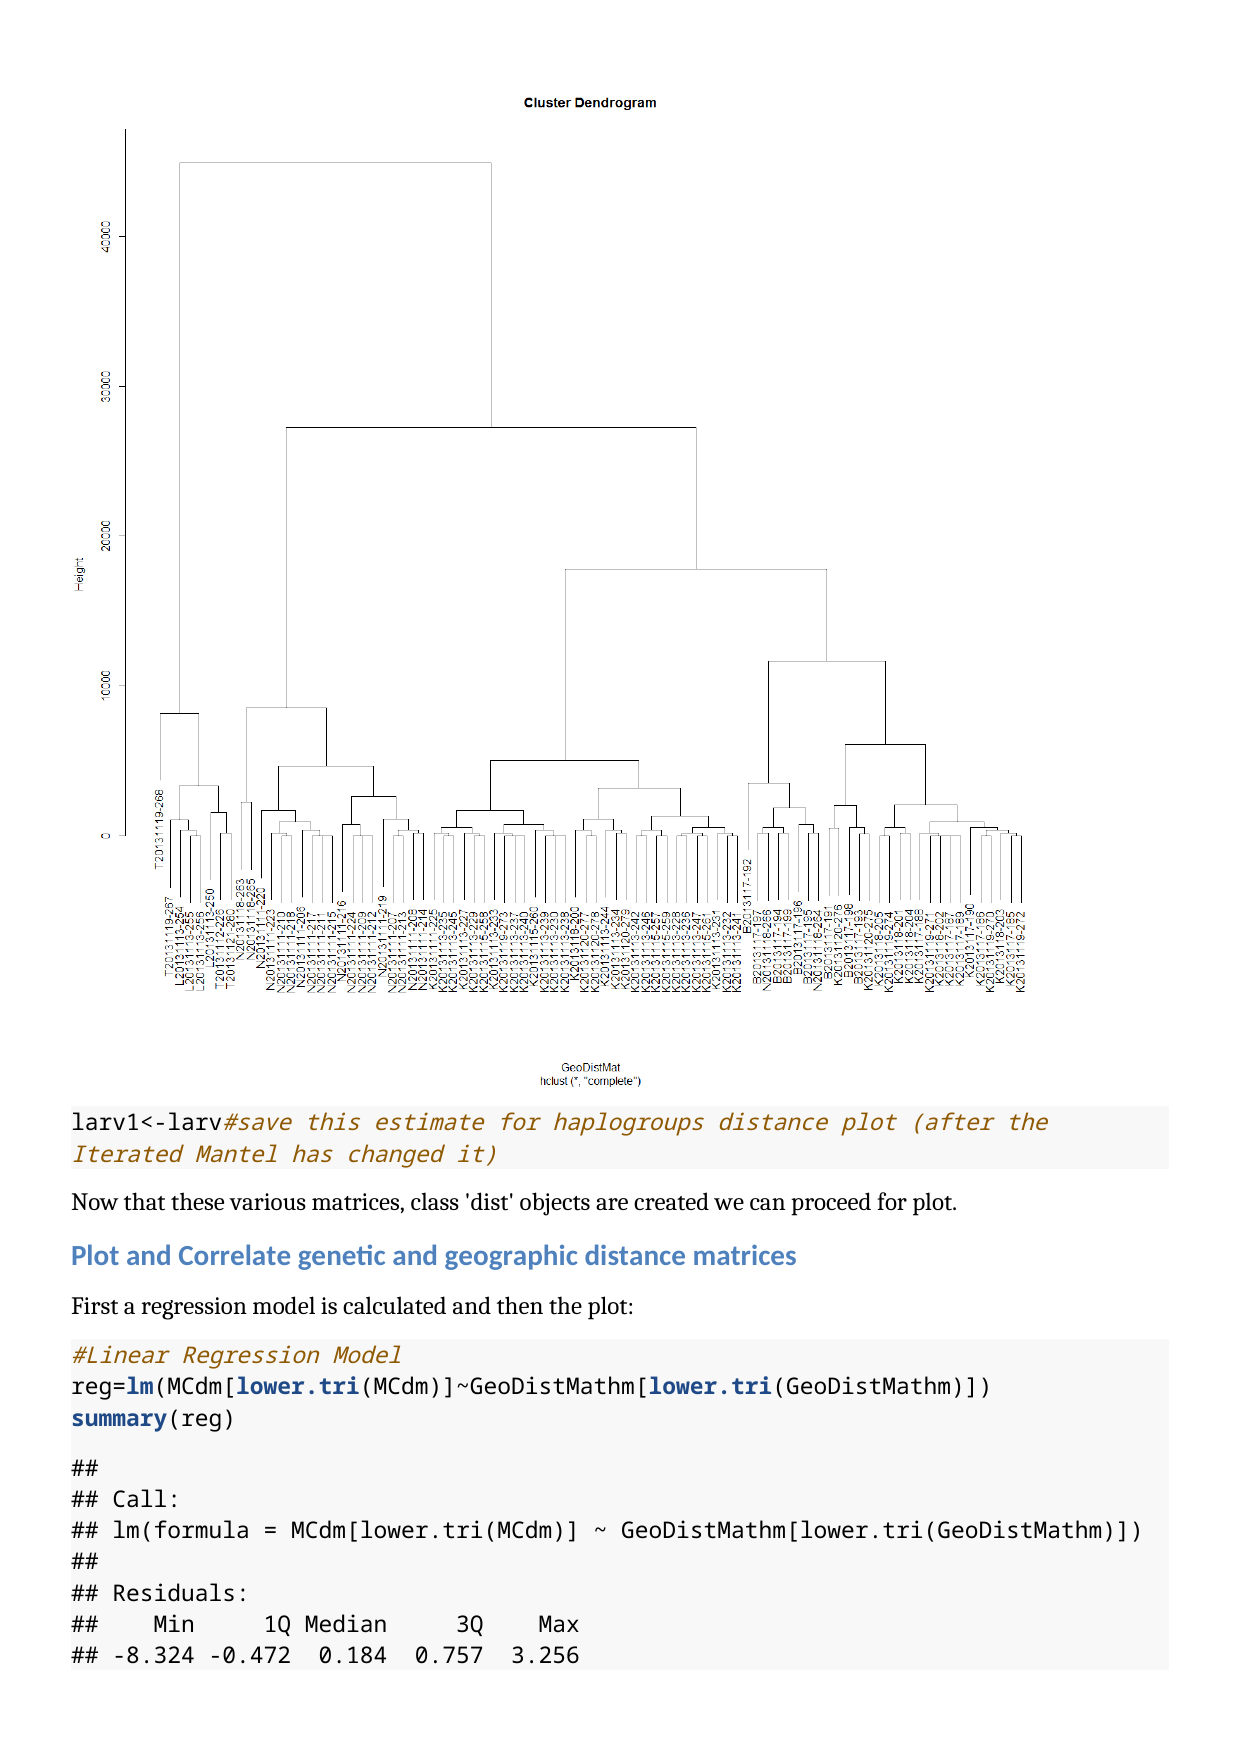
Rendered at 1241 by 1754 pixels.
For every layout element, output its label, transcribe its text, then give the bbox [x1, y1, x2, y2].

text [71, 1452, 1169, 1670]
text larv1<-larv#save this estimate for haplogroups distance plot (after the Iterated Mantel has changed it) [497, 1106, 1169, 1169]
subtitle Plot and Correlate genetic and geographic distance matrices [71, 1237, 1169, 1273]
picture [70, 75, 1084, 1088]
text Now that these various matrices, class 'dist' objects are created we can proceed for plot. [71, 1188, 1169, 1216]
text First a regression model is calculated and then the plot: [71, 1292, 1169, 1320]
text #Linear Regression Model reg=lm(MCdm[lower.tri(MCdm)]~GeoDistMathm[lower.tri(GeoDistMathm)]) summary(reg) [236, 1339, 1169, 1433]
